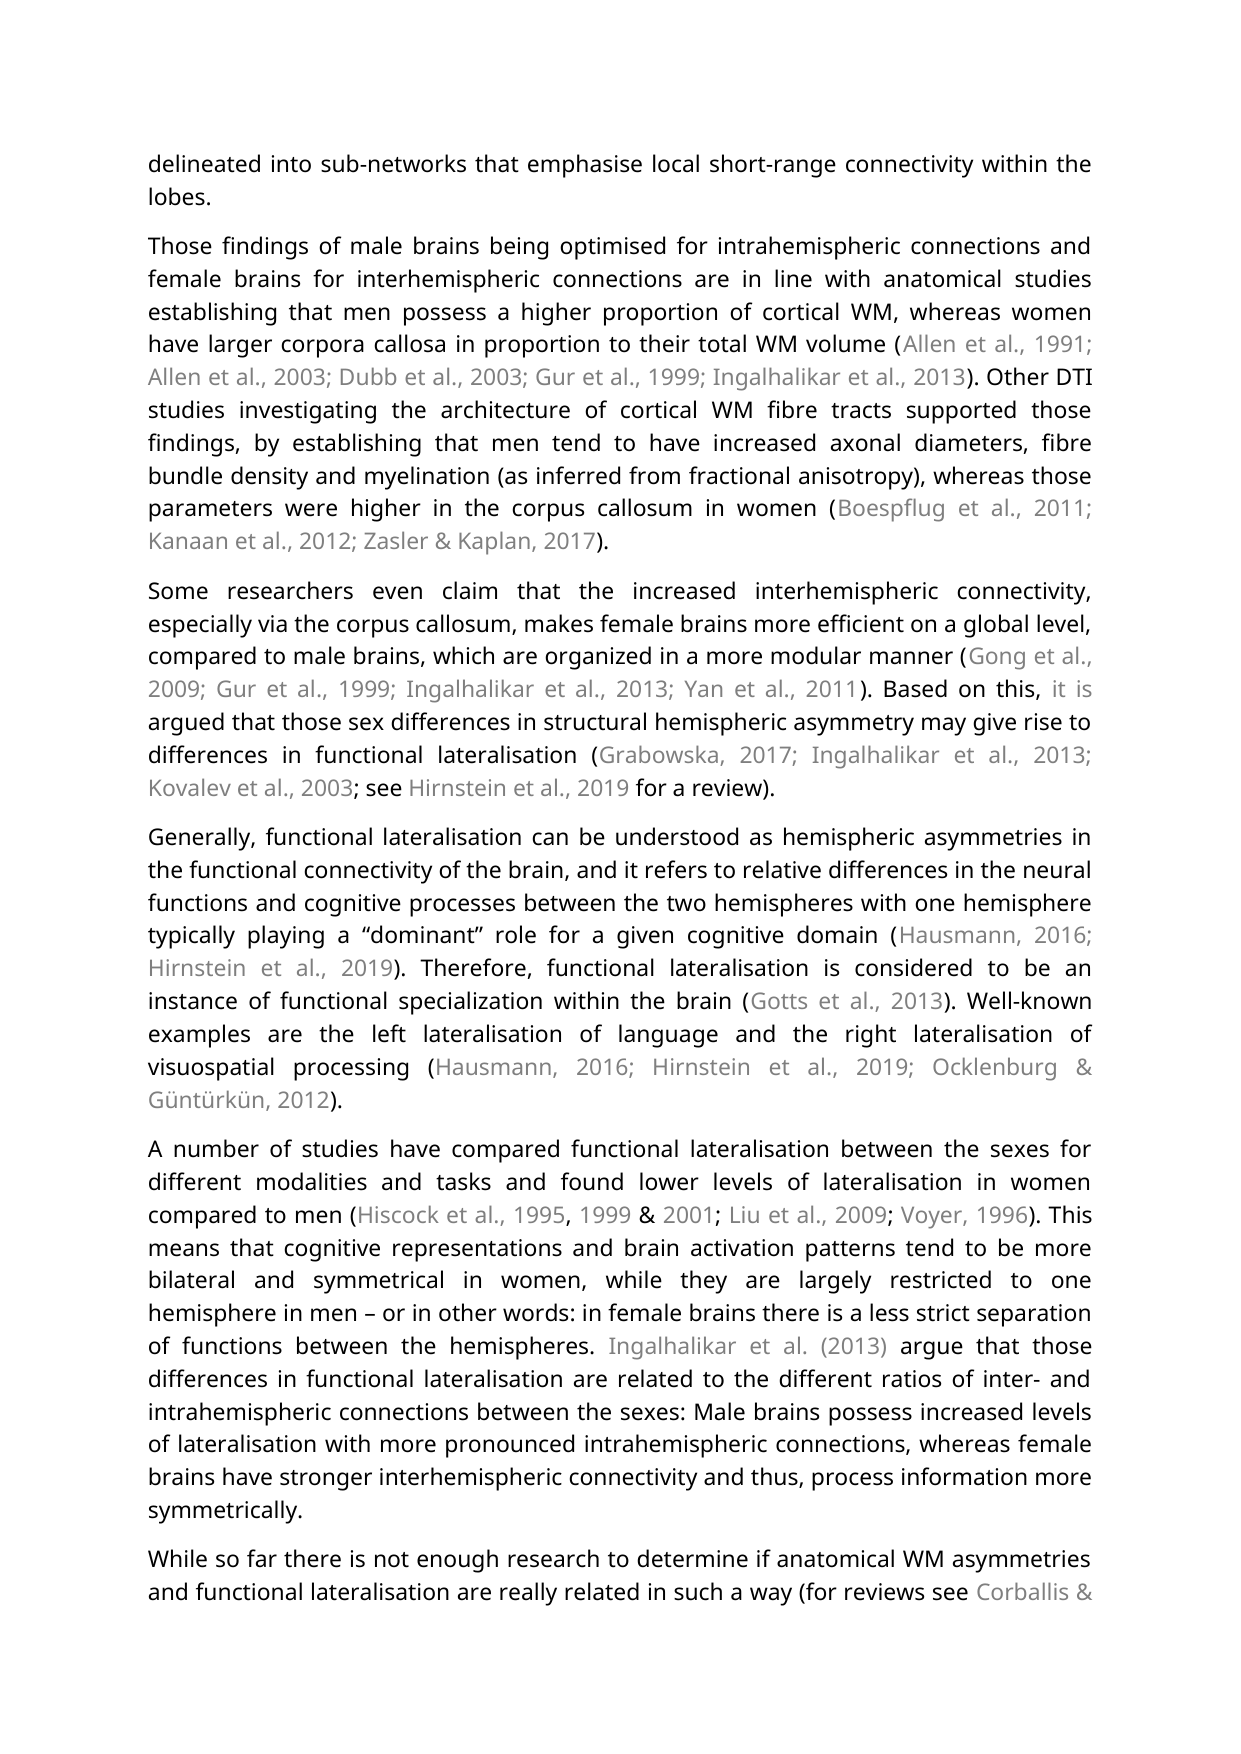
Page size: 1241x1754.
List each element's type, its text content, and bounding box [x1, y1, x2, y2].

text Generally, functional lateralisation can be understood as hemispheric asymmetries in the functional connectivity of the brain, and it refers to relative differences in the neural functions and cognitive processes between the two hemispheres with one hemisphere typically playing a “dominant” role for a given cognitive domain (Hausmann, 2016; Hirnstein et al., 2019). Therefore, functional lateralisation is considered to be an instance of functional specialization within the brain (Gotts et al., 2013). Well-known examples are the left lateralisation of language and the right lateralisation of visuospatial processing (Hausmann, 2016; Hirnstein et al., 2019; Ocklenburg & Güntürkün, 2012). [148, 821, 1093, 1115]
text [148, 148, 1093, 212]
text A number of studies have compared functional lateralisation between the sexes for different modalities and tasks and found lower levels of lateralisation in women compared to men (Hiscock et al., 1995, 1999 & 2001; Liu et al., 2009; Voyer, 1996). This means that cognitive representations and brain activation patterns tend to be more bilateral and symmetrical in women, while they are largely restricted to one hemisphere in men – or in other words: in female brains there is a less strict separation of functions between the hemispheres. Ingalhalikar et al. (2013) argue that those differences in functional lateralisation are related to the different ratios of inter- and intrahemispheric connections between the sexes: Male brains possess increased levels of lateralisation with more pronounced intrahemispheric connections, whereas female brains have stronger interhemispheric connectivity and thus, process information more symmetrically. [148, 1133, 1093, 1525]
text Those findings of male brains being optimised for intrahemispheric connections and female brains for interhemispheric connections are in line with anatomical studies establishing that men possess a higher proportion of cortical WM, whereas women have larger corpora callosa in proportion to their total WM volume (Allen et al., 1991; Allen et al., 2003; Dubb et al., 2003; Gur et al., 1999; Ingalhalikar et al., 2013). Other DTI studies investigating the architecture of cortical WM fibre tracts supported those findings, by establishing that men tend to have increased axonal diameters, fibre bundle density and myelination (as inferred from fractional anisotropy), whereas those parameters were higher in the corpus callosum in women (Boespflug et al., 2011; Kanaan et al., 2012; Zasler & Kaplan, 2017). [148, 230, 1093, 556]
text Some researchers even claim that the increased interhemispheric connectivity, especially via the corpus callosum, makes female brains more efficient on a global level, compared to male brains, which are organized in a more modular manner (Gong et al., 2009; Gur et al., 1999; Ingalhalikar et al., 2013; Yan et al., 2011). Based on this, it is argued that those sex differences in structural hemispheric asymmetry may give rise to differences in functional lateralisation (Grabowska, 2017; Ingalhalikar et al., 2013; Kovalev et al., 2003; see Hirnstein et al., 2019 for a review). [148, 575, 1093, 803]
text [148, 1543, 1093, 1607]
